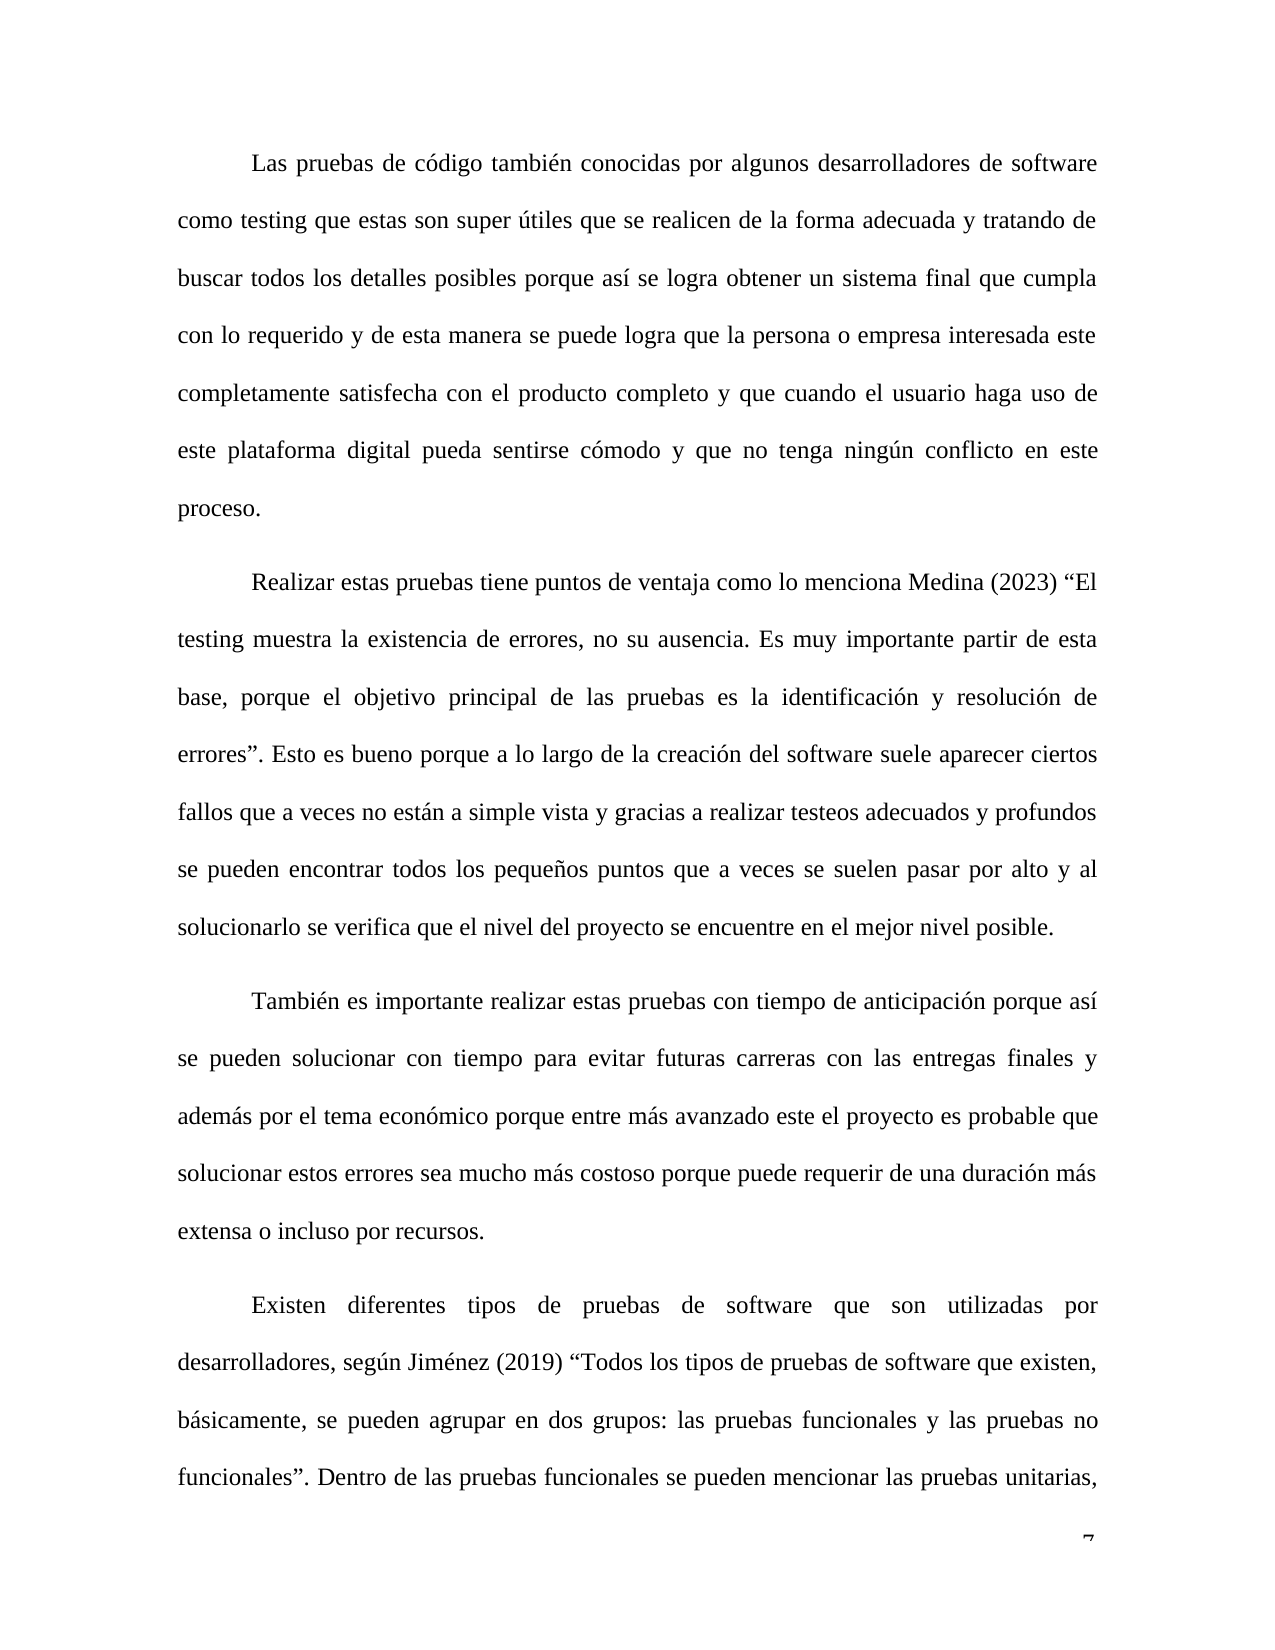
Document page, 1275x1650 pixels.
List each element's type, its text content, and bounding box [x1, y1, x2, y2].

text Realizar estas pruebas tiene puntos de ventaja como lo menciona Medina (2023) “El testing muestra la existencia de errores, no su ausencia. Es muy importante partir de esta base, porque el objetivo principal de las pruebas es la identificación y resolución de errores”. Esto es bueno porque a lo largo de la creación del software suele aparecer ciertos fallos que a veces no están a simple vista y gracias a realizar testeos adecuados y profundos se pueden encontrar todos los pequeños puntos que a veces se suelen pasar por alto y al solucionarlo se verifica que el nivel del proyecto se encuentre en el mejor nivel posible. [177, 567, 1098, 941]
text También es importante realizar estas pruebas con tiempo de anticipación porque así se pueden solucionar con tiempo para evitar futuras carreras con las entregas finales y además por el tema económico porque entre más avanzado este el proyecto es probable que solucionar estos errores sea mucho más costoso porque puede requerir de una duración más extensa o incluso por recursos. [177, 986, 1098, 1245]
text Las pruebas de código también conocidas por algunos desarrolladores de software como testing que estas son super útiles que se realicen de la forma adecuada y tratando de buscar todos los detalles posibles porque así se logra obtener un sistema final que cumpla con lo requerido y de esta manera se puede logra que la persona o empresa interesada este completamente satisfecha con el producto completo y que cuando el usuario haga uso de este plataforma digital pueda sentirse cómodo y que no tenga ningún conflicto en este proceso. [177, 148, 1098, 521]
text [177, 1290, 1098, 1491]
